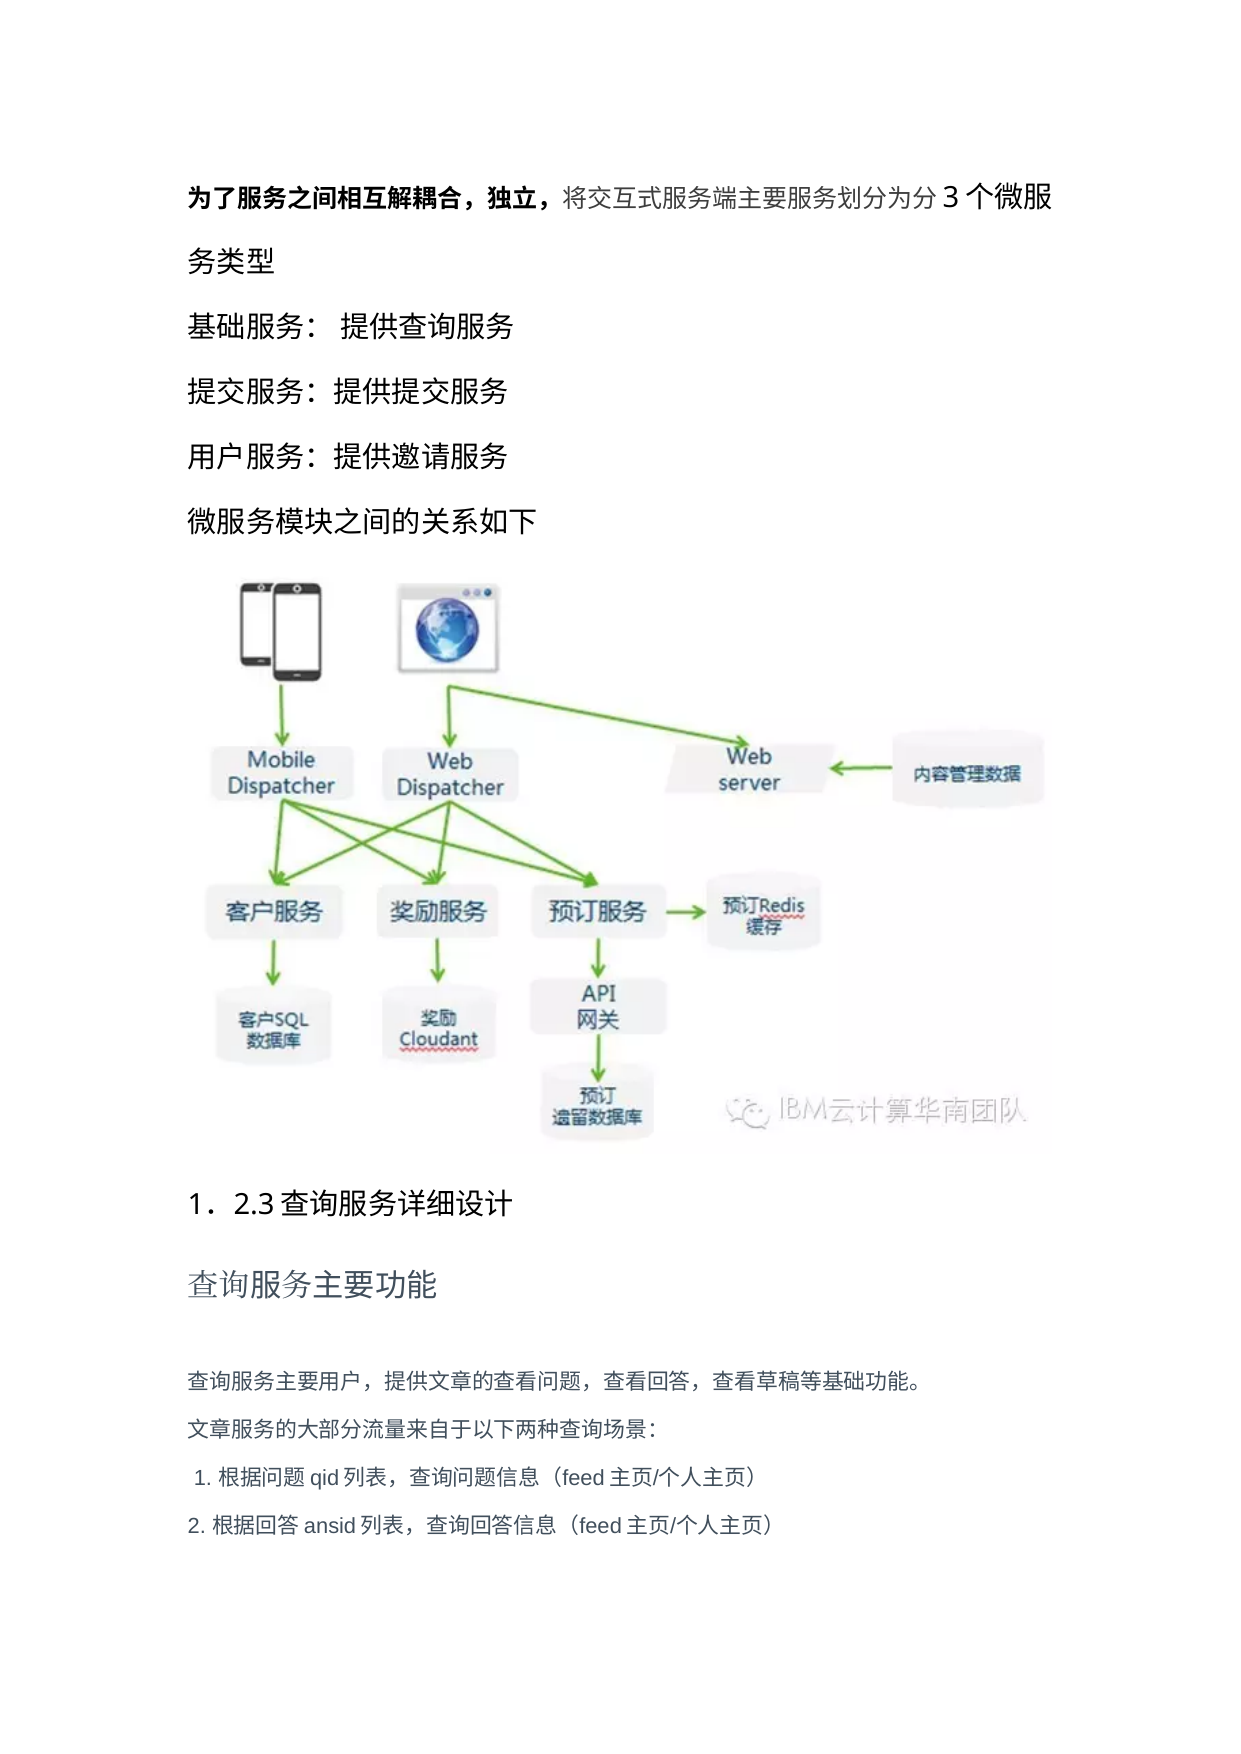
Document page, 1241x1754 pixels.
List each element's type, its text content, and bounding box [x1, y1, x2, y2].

picture [187, 568, 1053, 1154]
text 提交服务：提供提交服务 [187, 357, 1053, 422]
text 基础服务： 提供查询服务 [187, 292, 1053, 357]
text 为了服务之间相互解耦合，独立，将交互式服务端主要服务划分为分3个微服务类型 [187, 162, 1053, 292]
text 2. 根据回答ansid列表，查询回答信息（feed主页/个人主页） [187, 1508, 1053, 1541]
text 文章服务的大部分流量来自于以下两种查询场景： [187, 1412, 1053, 1444]
text 微服务模块之间的关系如下 [187, 487, 1053, 552]
text 查询服务主要用户，提供文章的查看问题，查看回答，查看草稿等基础功能。 [187, 1364, 1053, 1396]
text 1. 根据问题qid列表，查询问题信息（feed主页/个人主页） [187, 1460, 1053, 1492]
subtitle 查询服务主要功能 [187, 1250, 1053, 1315]
text 用户服务：提供邀请服务 [187, 422, 1053, 487]
text 1．2.3查询服务详细设计 [187, 1169, 1053, 1234]
